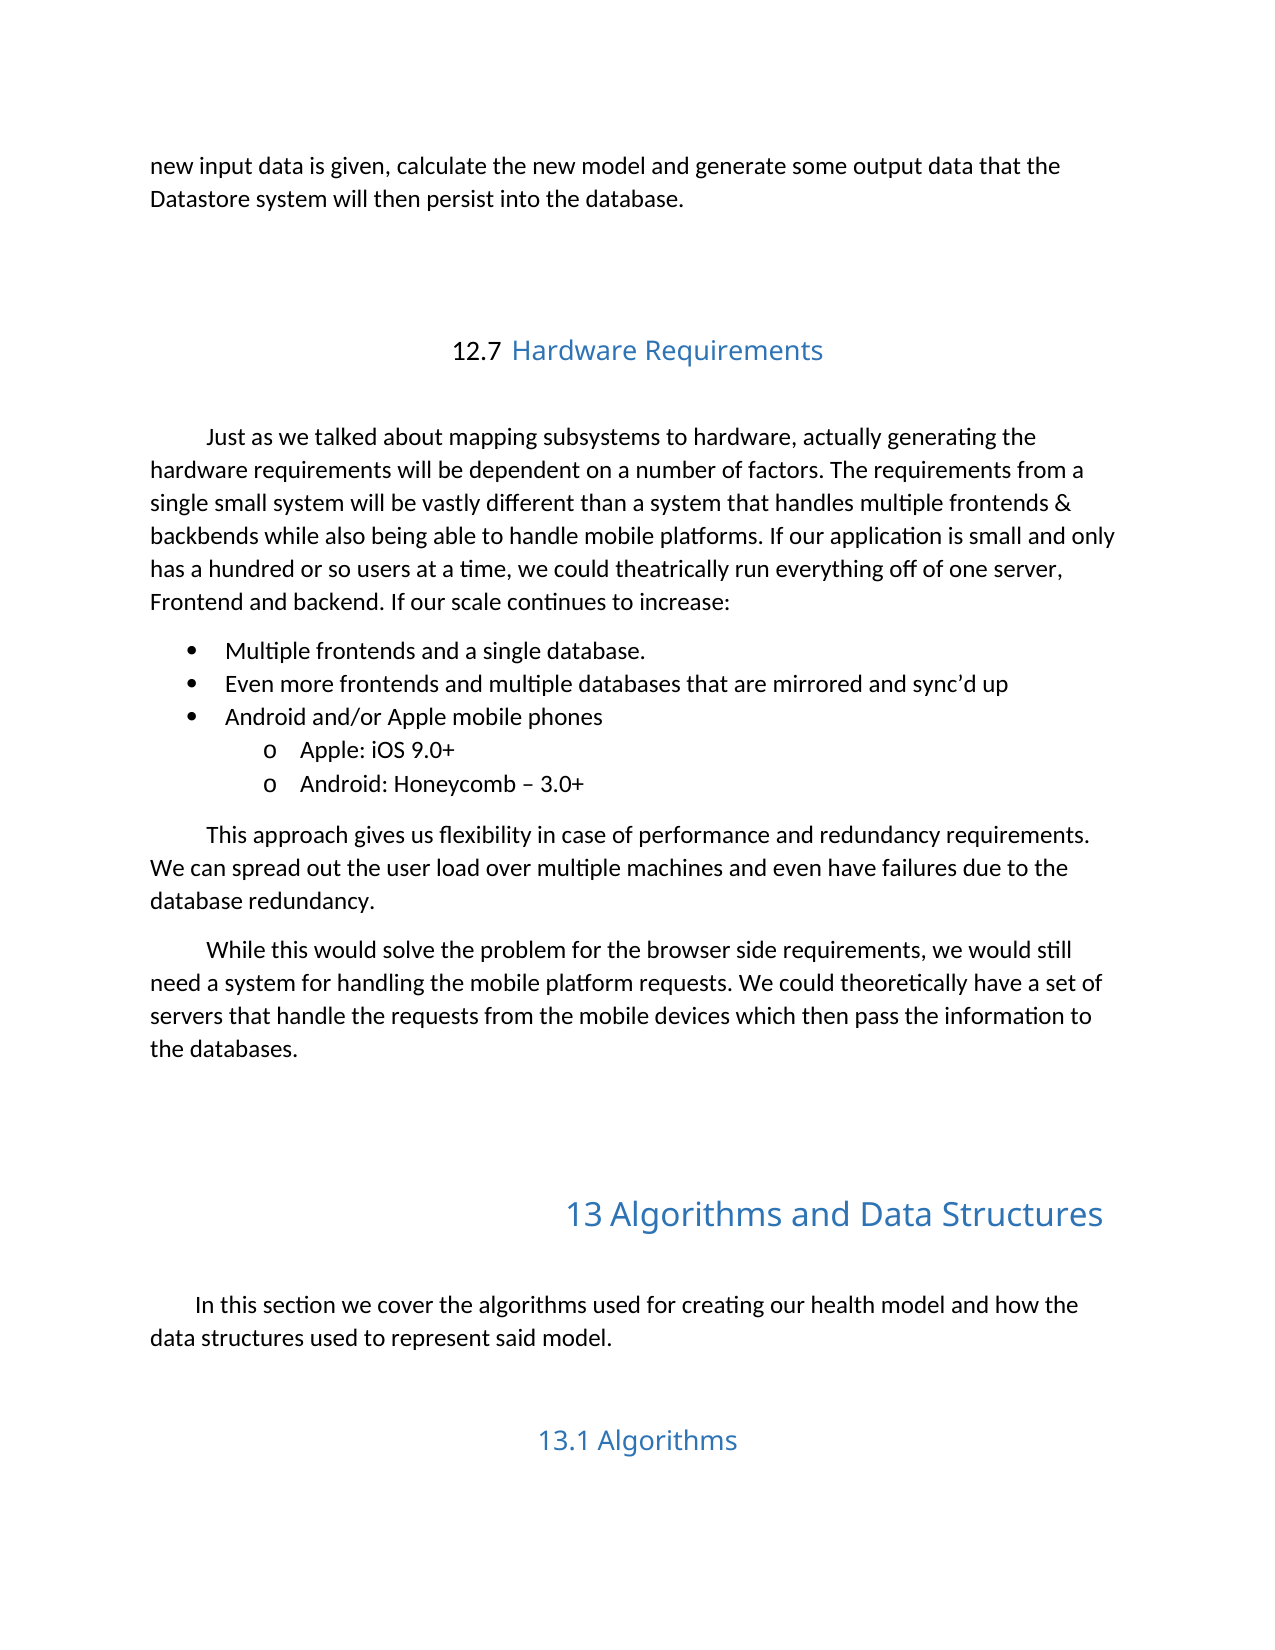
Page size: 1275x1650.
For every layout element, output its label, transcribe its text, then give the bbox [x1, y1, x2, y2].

list Apple: iOS 9.0+ [262, 734, 1125, 766]
text While this would solve the problem for the browser side requirements, we would still need a system for handling the mobile platform requests. We could theoretically have a set of servers that handle the requests from the mobile devices which then pass the information to the databases. [150, 934, 1125, 1064]
subtitle Algorithms and Data Structures [544, 1190, 1125, 1236]
list Multiple frontends and a single database. [187, 635, 1125, 666]
list Android and/or Apple mobile phones [187, 701, 1125, 732]
list Even more frontends and multiple databases that are mirrored and sync’d up [187, 668, 1125, 699]
text In this section we cover the algorithms used for creating our health model and how the data structures used to represent said model. [150, 1289, 1125, 1352]
text Just as we talked about mapping subsystems to hardware, actually generating the hardware requirements will be dependent on a number of factors. The requirements from a single small system will be vastly different than a system that handles multiple frontends & backbends while also being able to handle mobile platforms. If our application is small and only has a hundred or so users at a time, we could theatrically run everything off of one server, Frontend and backend. If our scale continues to increase: [150, 421, 1125, 616]
text This approach gives us flexibility in case of performance and redundancy requirements. We can spread out the user load over multiple machines and even have failures due to the database redundancy. [150, 819, 1125, 916]
subtitle Hardware Requirements [150, 332, 1125, 368]
list Android: Honeycomb – 3.0+ [262, 768, 1125, 800]
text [150, 150, 1125, 213]
subtitle Algorithms [150, 1421, 1125, 1458]
